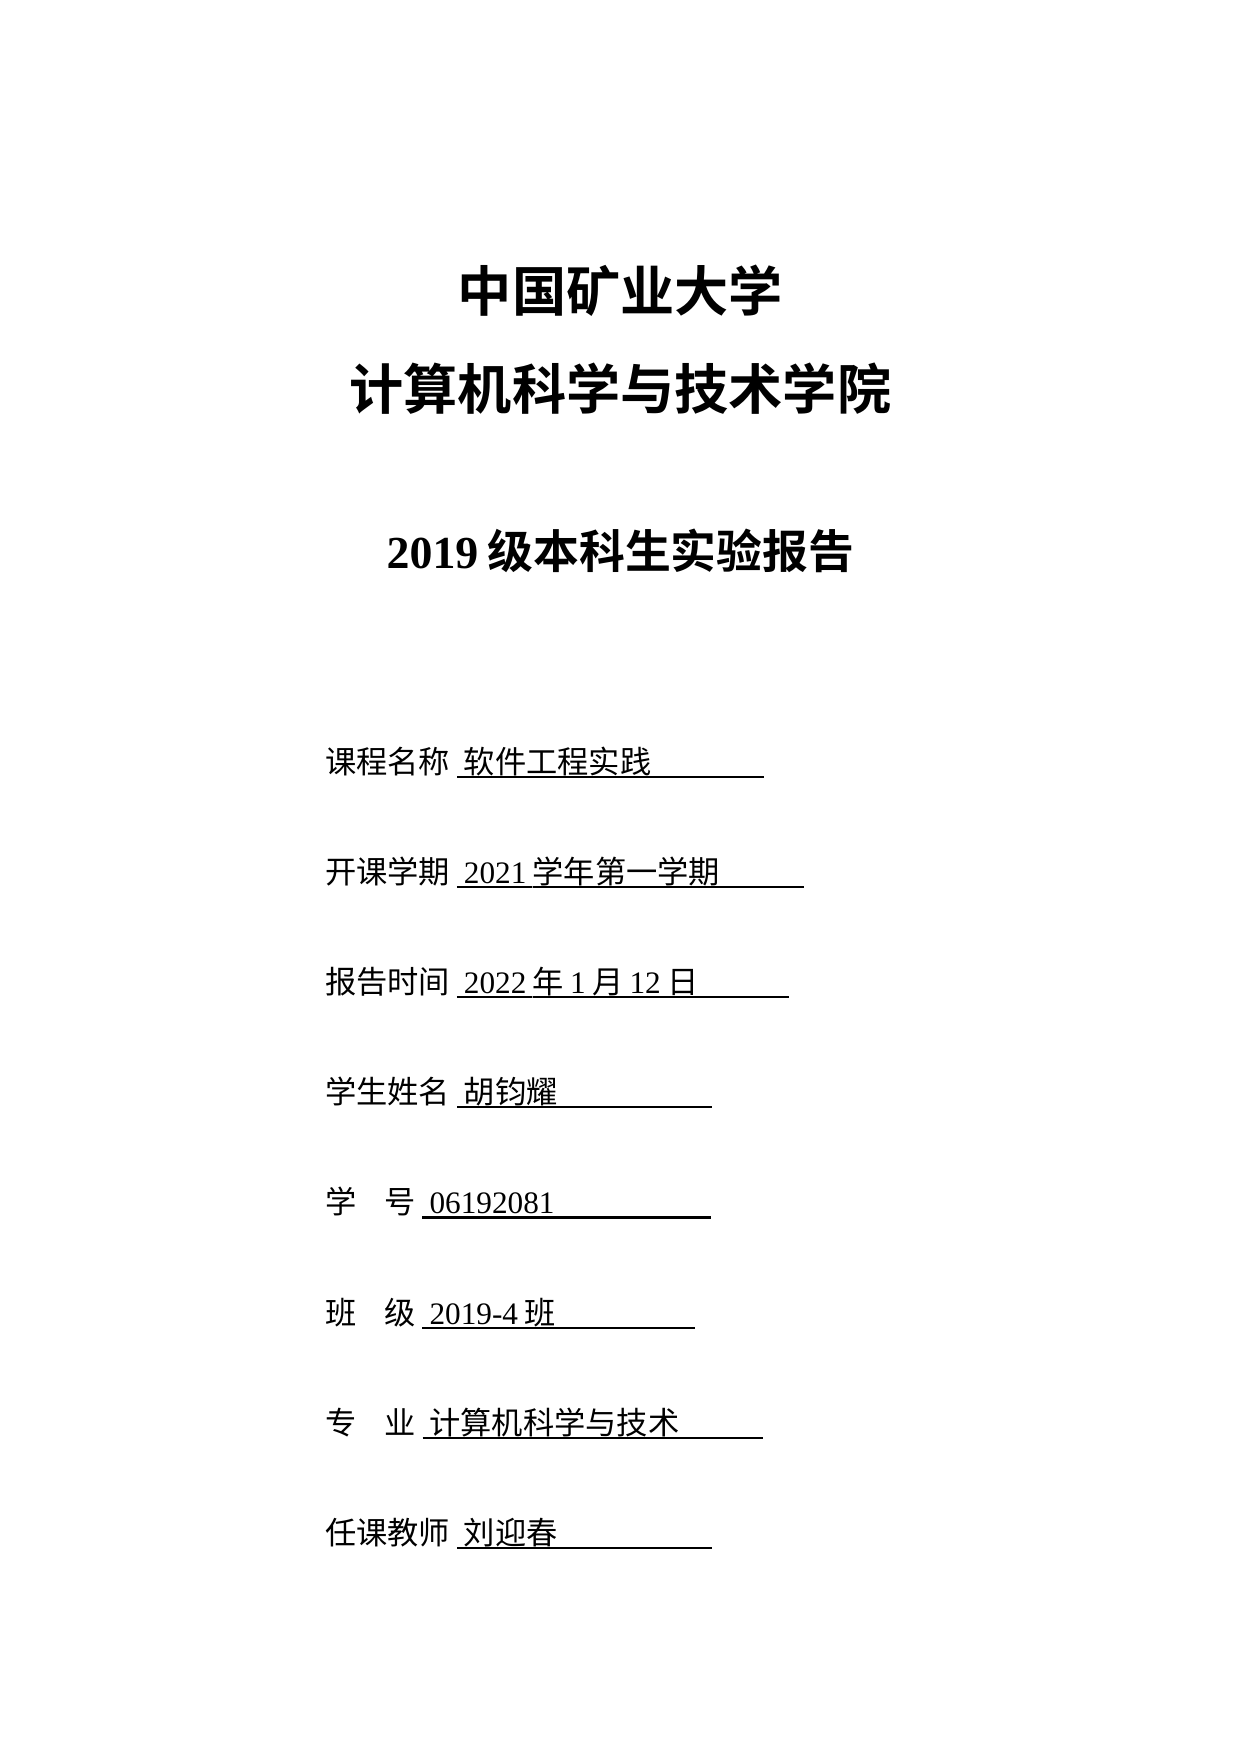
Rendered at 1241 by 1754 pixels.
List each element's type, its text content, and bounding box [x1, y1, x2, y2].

text 班 级 2019-4班 [148, 1278, 1093, 1343]
text 计算机科学与技术学院 [148, 337, 1093, 434]
text 学 号 06192081 [148, 1168, 1093, 1233]
text 专 业 计算机科学与技术 [148, 1388, 1093, 1453]
text 课程名称 软件工程实践 [148, 727, 1093, 792]
text 开课学期 2021学年第一学期 [148, 837, 1093, 902]
text 2019级本科生实验报告 [148, 499, 1093, 597]
text 学生姓名 胡钧耀 [148, 1058, 1093, 1123]
text 中国矿业大学 [148, 239, 1093, 337]
text 任课教师 刘迎春 [148, 1498, 1093, 1563]
text 报告时间 2022年1月12日 [148, 947, 1093, 1012]
